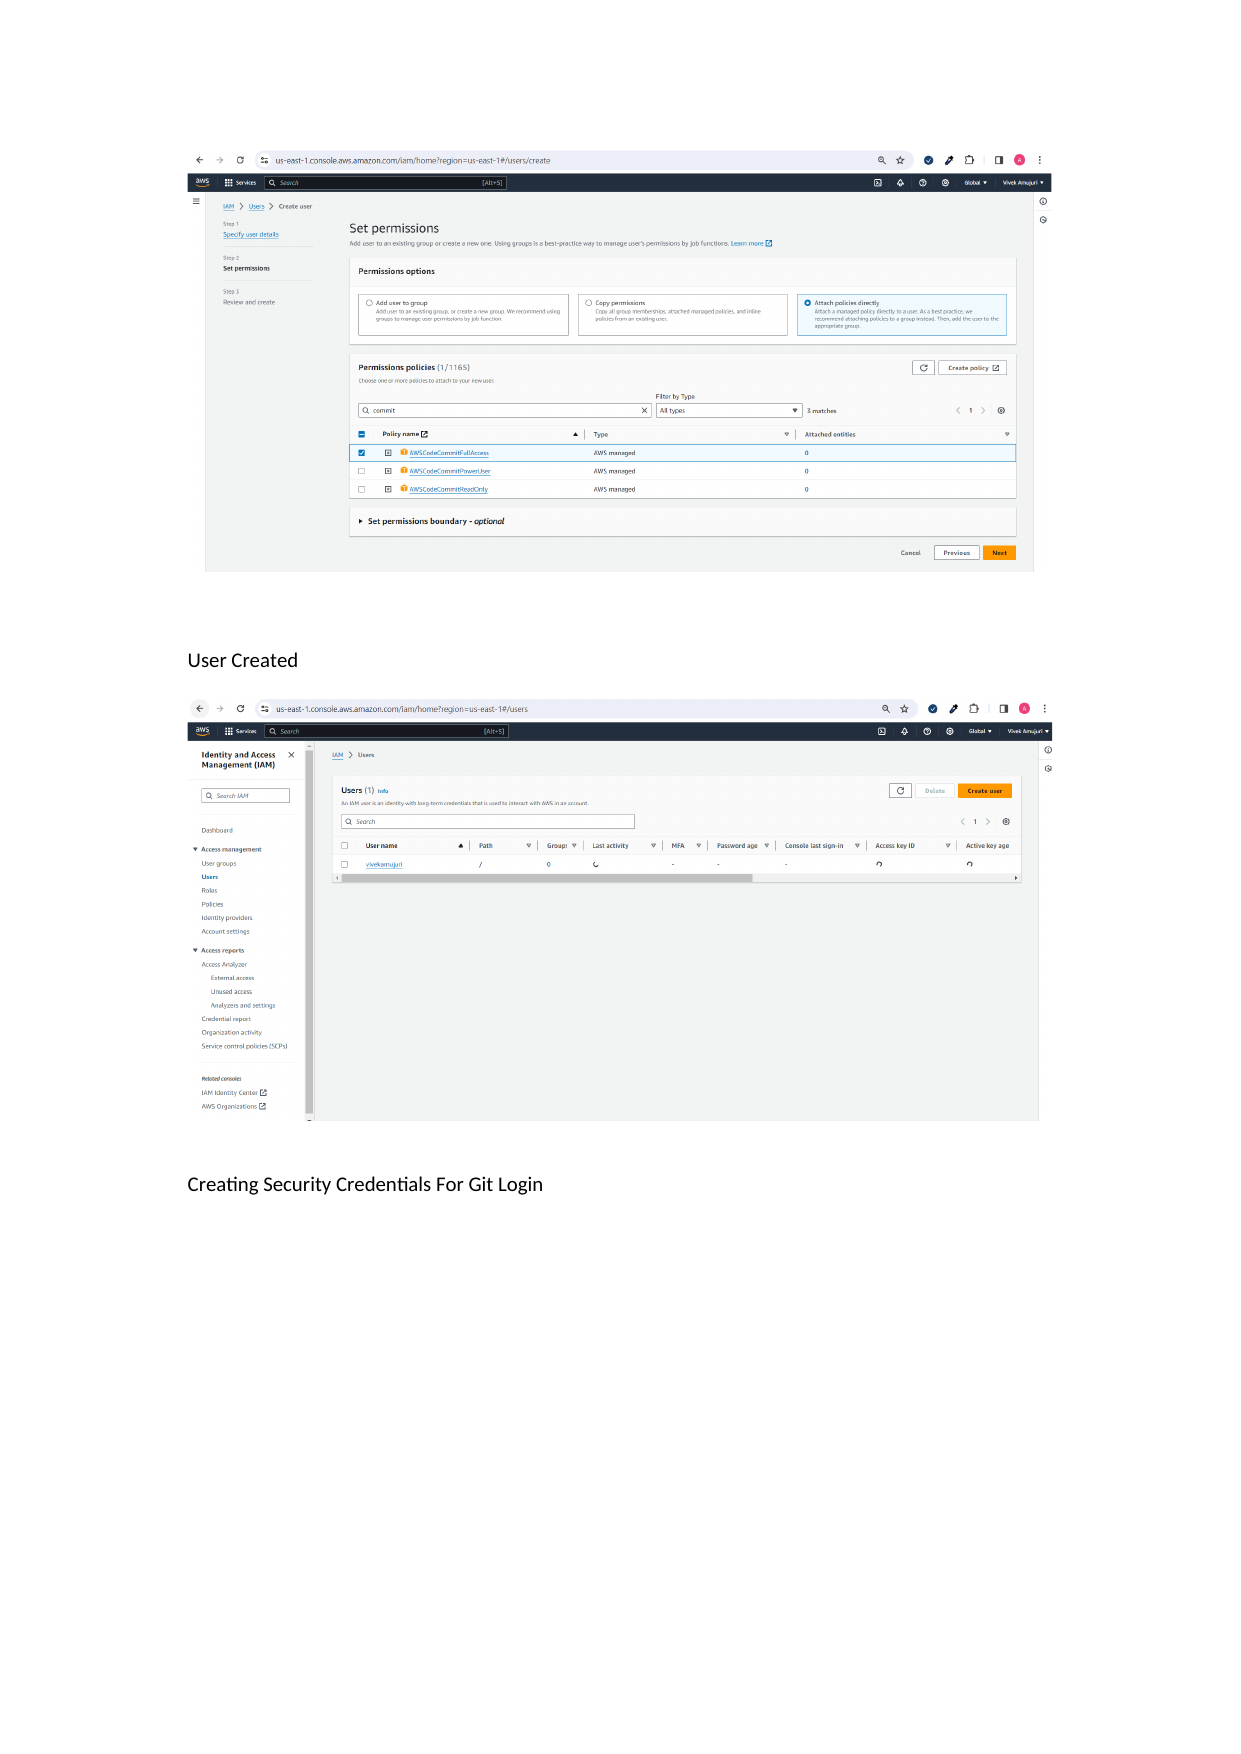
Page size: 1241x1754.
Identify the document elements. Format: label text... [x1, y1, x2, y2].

list Creating Security Credentials For Git Login [187, 1171, 1053, 1197]
list User Created [187, 647, 1053, 673]
picture [187, 150, 1052, 572]
picture [187, 698, 1053, 1121]
